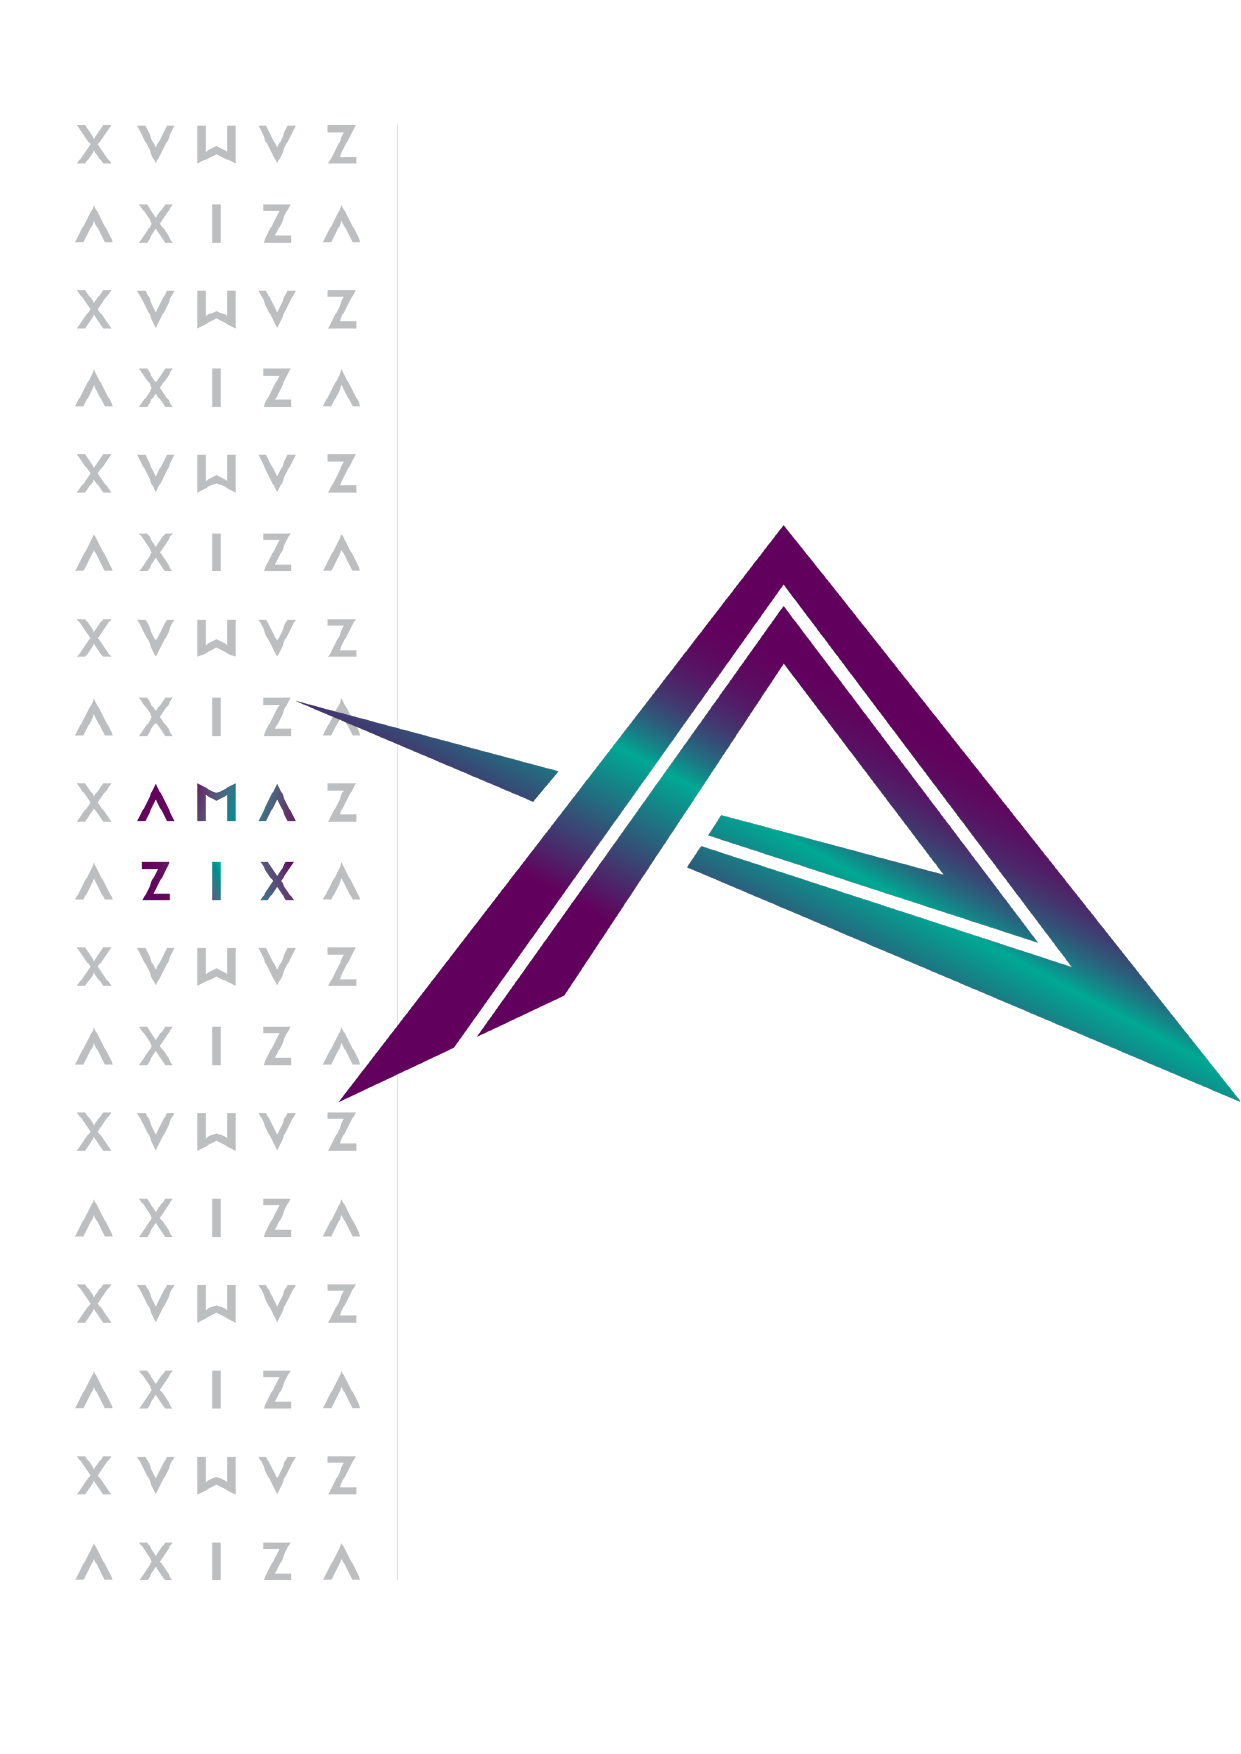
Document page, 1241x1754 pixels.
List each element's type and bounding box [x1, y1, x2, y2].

picture [75, 125, 1241, 1580]
